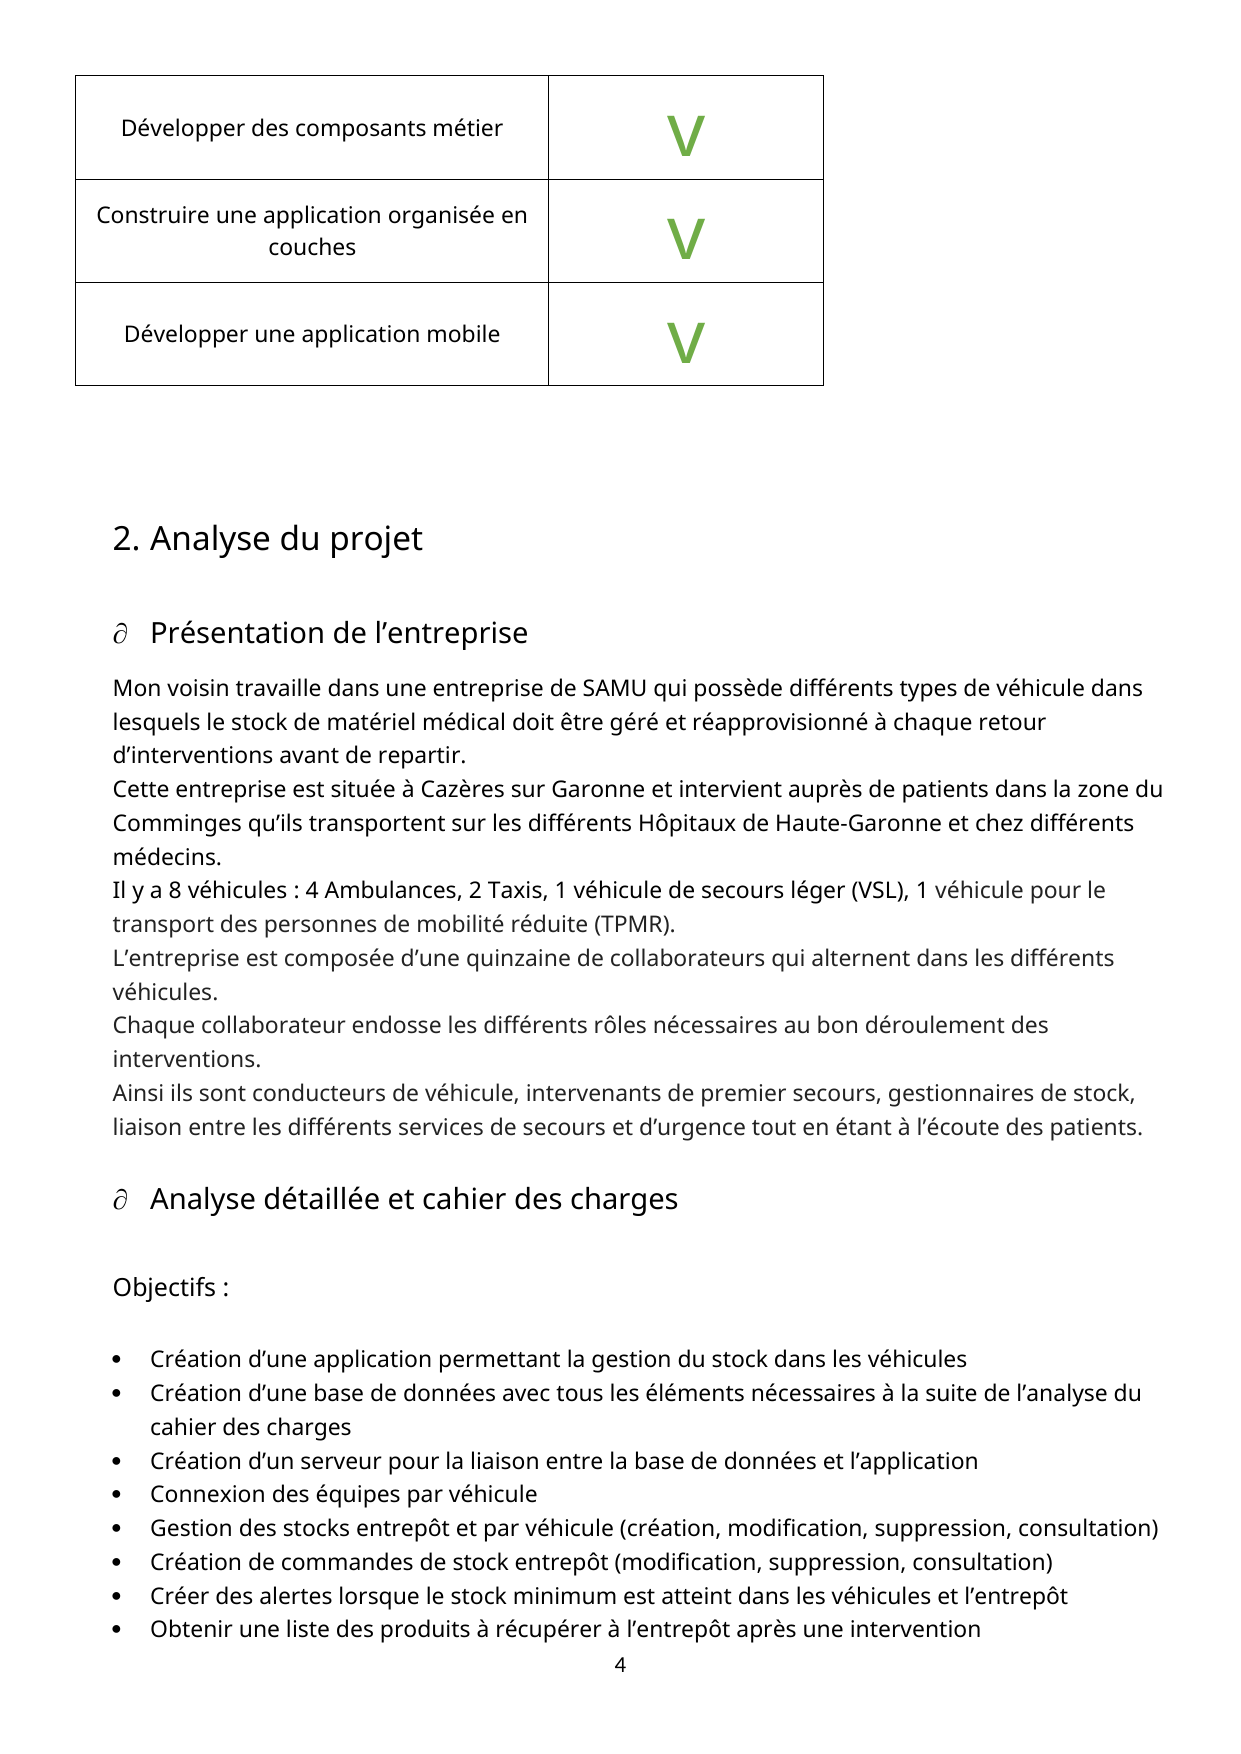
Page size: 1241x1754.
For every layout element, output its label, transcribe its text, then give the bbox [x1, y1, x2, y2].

table_cell Construire une application organisée en couches [76, 180, 548, 282]
list Création d’une base de données avec tous les éléments nécessaires à la suite de l’analyse du cahier des charges [112, 1377, 1165, 1442]
text Il y a 8 véhicules : 4 Ambulances, 2 Taxis, 1 véhicule de secours léger (VSL), 1 véhicule pour le transport des personnes de mobilité réduite (TPMR). [112, 874, 1165, 939]
list Obtenir une liste des produits à récupérer à l’entrepôt après une intervention [112, 1613, 1165, 1645]
text Ainsi ils sont conducteurs de véhicule, intervenants de premier secours, gestionnaires de stock, liaison entre les différents services de secours et d’urgence tout en étant à l’écoute des patients. [112, 1077, 1165, 1142]
table_cell Développer des composants métier [76, 76, 548, 178]
list Gestion des stocks entrepôt et par véhicule (création, modification, suppression, consultation) [112, 1512, 1165, 1543]
list Création d’un serveur pour la liaison entre la base de données et l’application [112, 1445, 1165, 1476]
table_cell v [549, 180, 823, 282]
text L’entreprise est composée d’une quinzaine de collaborateurs qui alternent dans les différents véhicules. [112, 942, 1165, 1007]
table_cell v [549, 283, 823, 385]
table_cell Développer une application mobile [76, 283, 548, 385]
text Mon voisin travaille dans une entreprise de SAMU qui possède différents types de véhicule dans lesquels le stock de matériel médical doit être géré et réapprovisionné à chaque retour d’interventions avant de repartir. [112, 672, 1165, 771]
list Création d’une application permettant la gestion du stock dans les véhicules [112, 1343, 1165, 1375]
list Analyse détaillée et cahier des charges [112, 1178, 1165, 1218]
list Création de commandes de stock entrepôt (modification, suppression, consultation) [112, 1546, 1165, 1577]
list Analyse du projet [112, 514, 1165, 560]
list Connexion des équipes par véhicule [112, 1478, 1165, 1510]
list Présentation de l’entreprise [112, 612, 1165, 652]
text Objectifs : [112, 1270, 1165, 1304]
list Créer des alertes lorsque le stock minimum est atteint dans les véhicules et l’entrepôt [112, 1580, 1165, 1611]
text Cette entreprise est située à Cazères sur Garonne et intervient auprès de patients dans la zone du Comminges qu’ils transportent sur les différents Hôpitaux de Haute-Garonne et chez différents médecins. [112, 773, 1165, 872]
table_cell v [549, 76, 823, 178]
text Chaque collaborateur endosse les différents rôles nécessaires au bon déroulement des interventions. [112, 1009, 1165, 1074]
